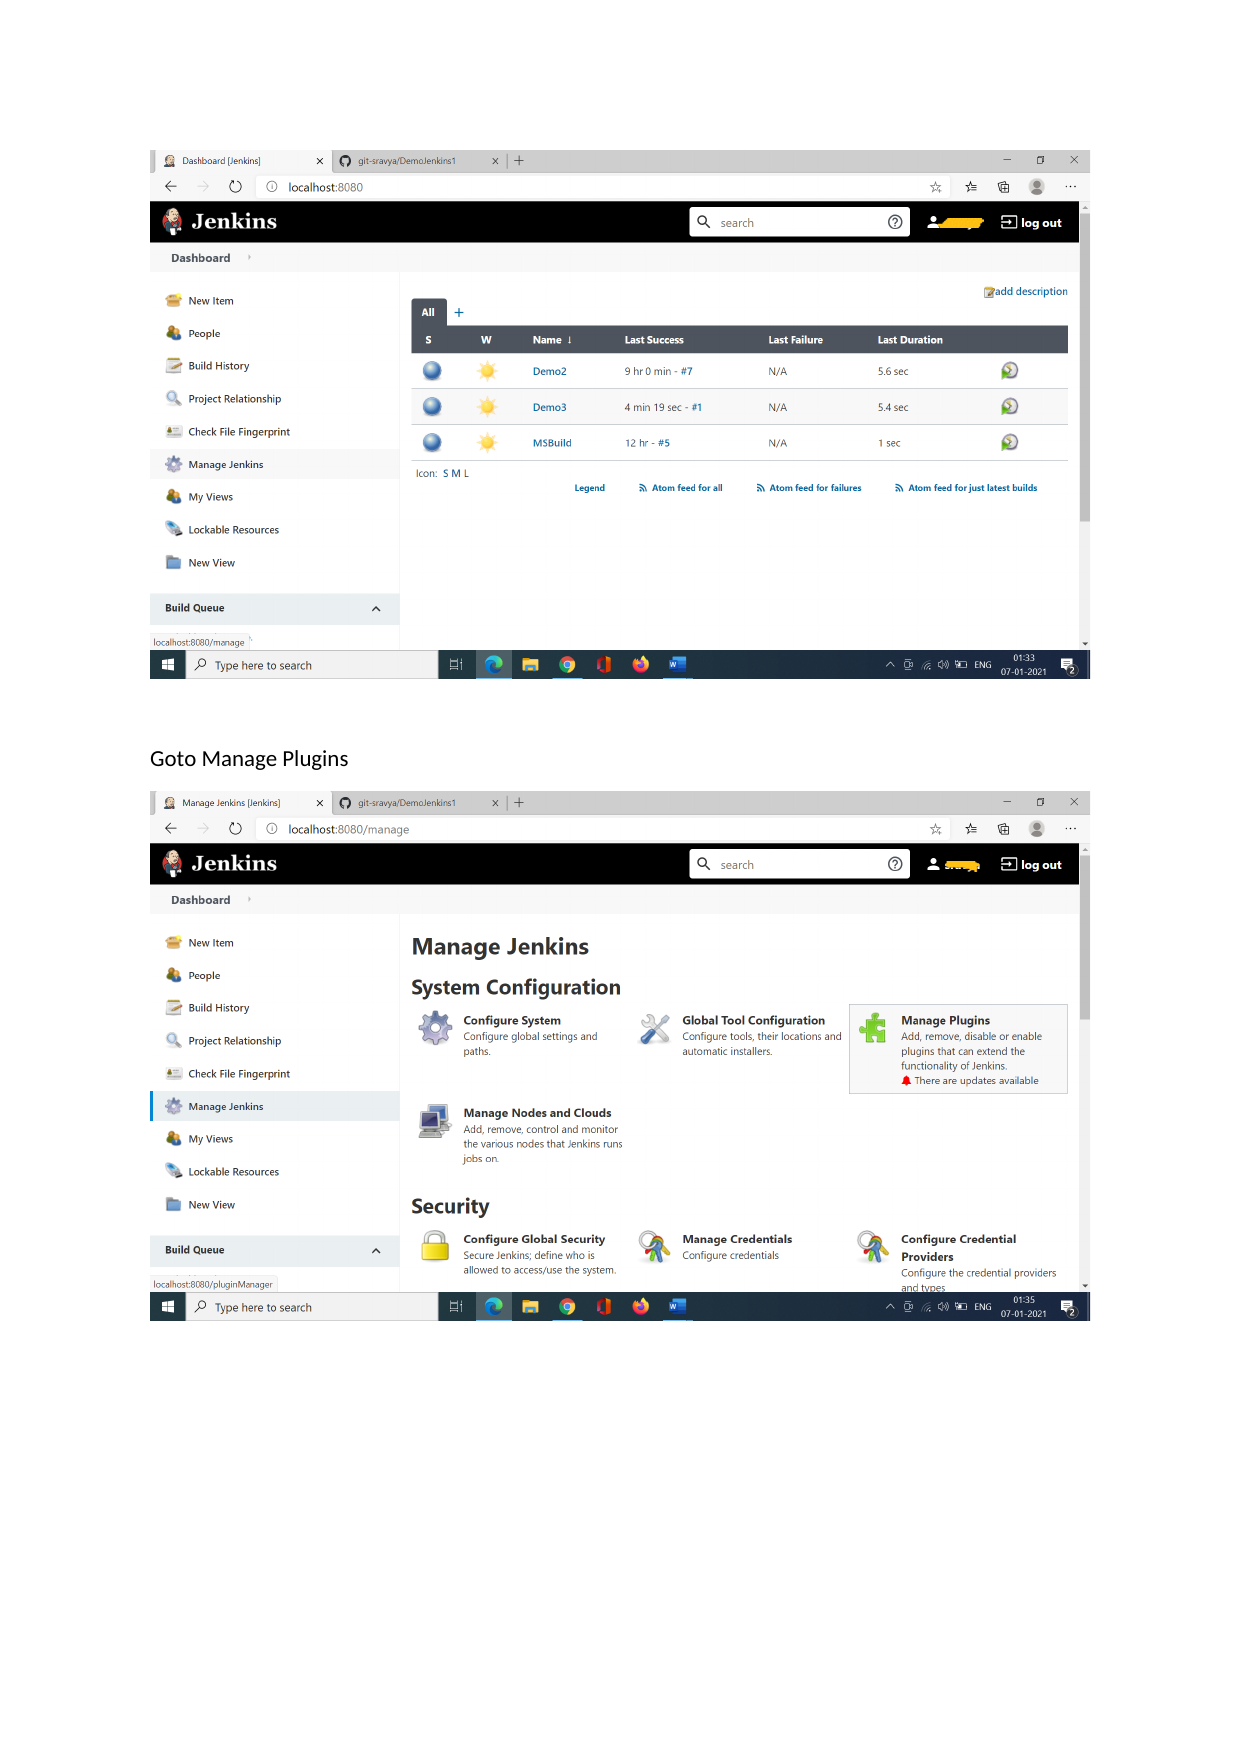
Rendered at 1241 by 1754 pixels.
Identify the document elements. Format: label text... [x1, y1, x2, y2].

picture [150, 150, 1091, 679]
picture [150, 791, 1091, 1321]
text Goto Manage Plugins [150, 744, 1090, 773]
